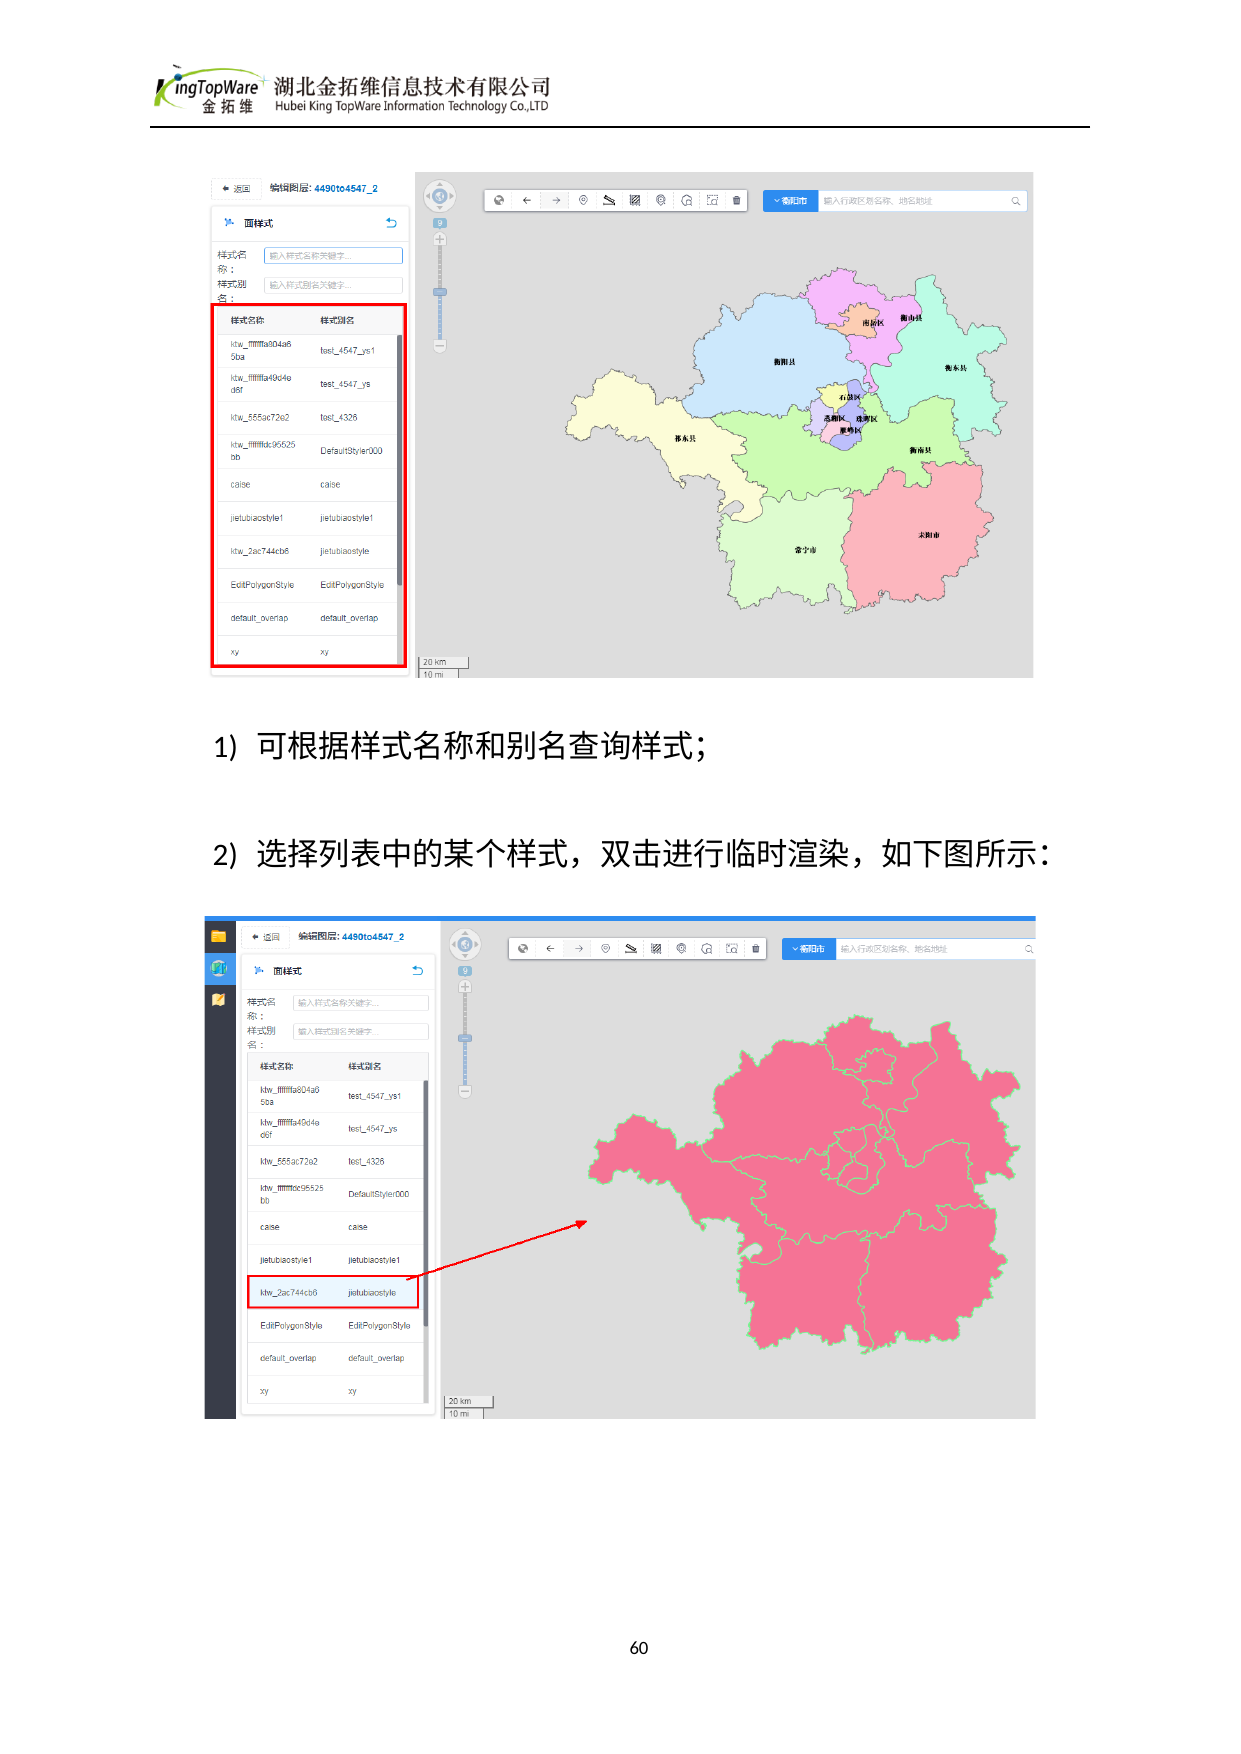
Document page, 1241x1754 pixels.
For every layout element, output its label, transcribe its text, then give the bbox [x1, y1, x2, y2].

list 可根据样式名称和别名查询样式； [212, 701, 1090, 786]
picture [206, 172, 1034, 678]
picture [204, 916, 1036, 1419]
picture [150, 59, 554, 120]
list 选择列表中的某个样式，双击进行临时渲染，如下图所示： [212, 809, 1090, 894]
